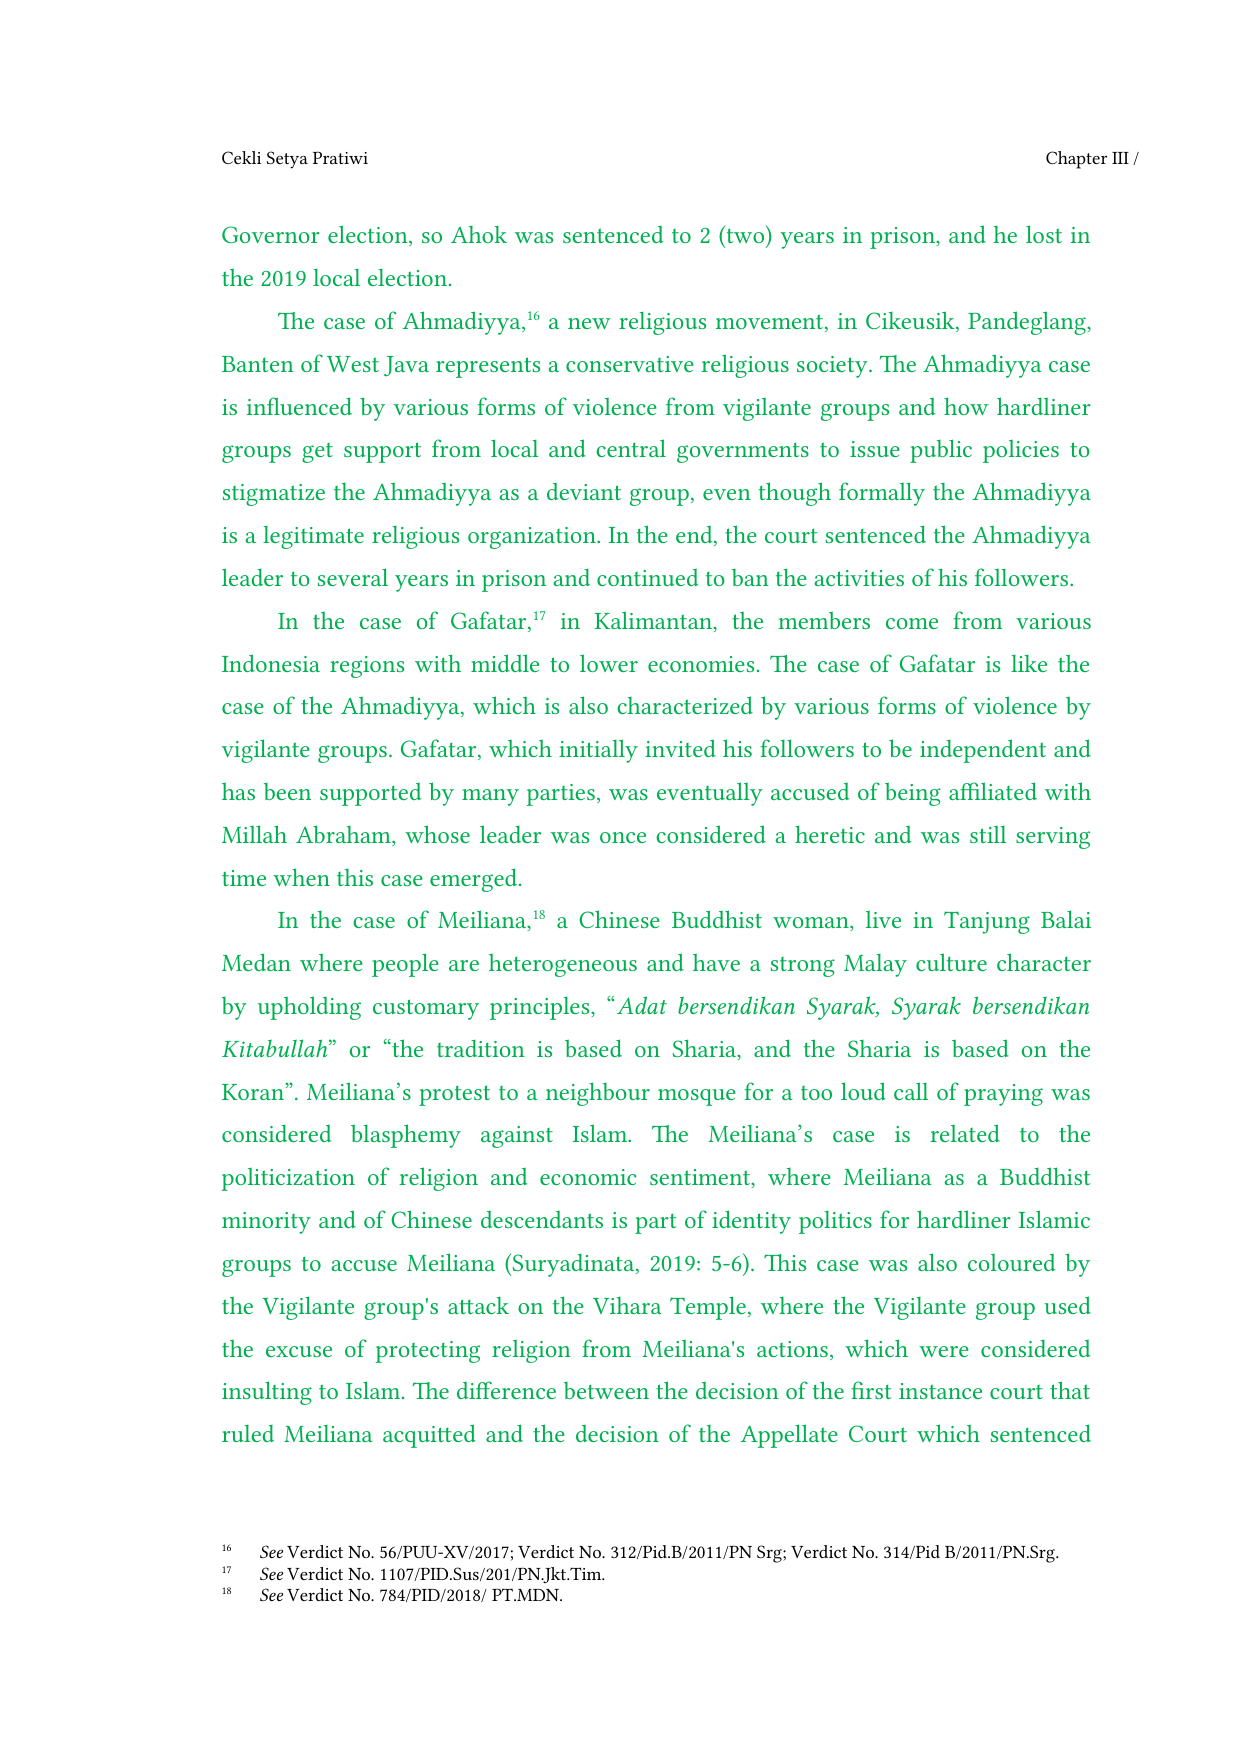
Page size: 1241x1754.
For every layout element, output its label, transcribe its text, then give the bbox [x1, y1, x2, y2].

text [221, 906, 1092, 1449]
text In the case of Gafatar, in Kalimantan, the members come from various Indonesia regions with middle to lower economies. The case of Gafatar is like the case of the Ahmadiyya, which is also characterized by various forms of violence by vigilante groups. Gafatar, which initially invited his followers to be independent and has been supported by many parties, was eventually accused of being affiliated with Millah Abraham, whose leader was once considered a heretic and was still serving time when this case emerged. [221, 607, 1092, 892]
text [221, 221, 1092, 293]
text The case of Ahmadiyya, a new religious movement, in Cikeusik, Pandeglang, Banten of West Java represents a conservative religious society. The Ahmadiyya case is influenced by various forms of violence from vigilante groups and how hardliner groups get support from local and central governments to issue public policies to stigmatize the Ahmadiyya as a deviant group, even though formally the Ahmadiyya is a legitimate religious organization. In the end, the court sentenced the Ahmadiyya leader to several years in prison and continued to ban the activities of his followers. [221, 307, 1092, 592]
